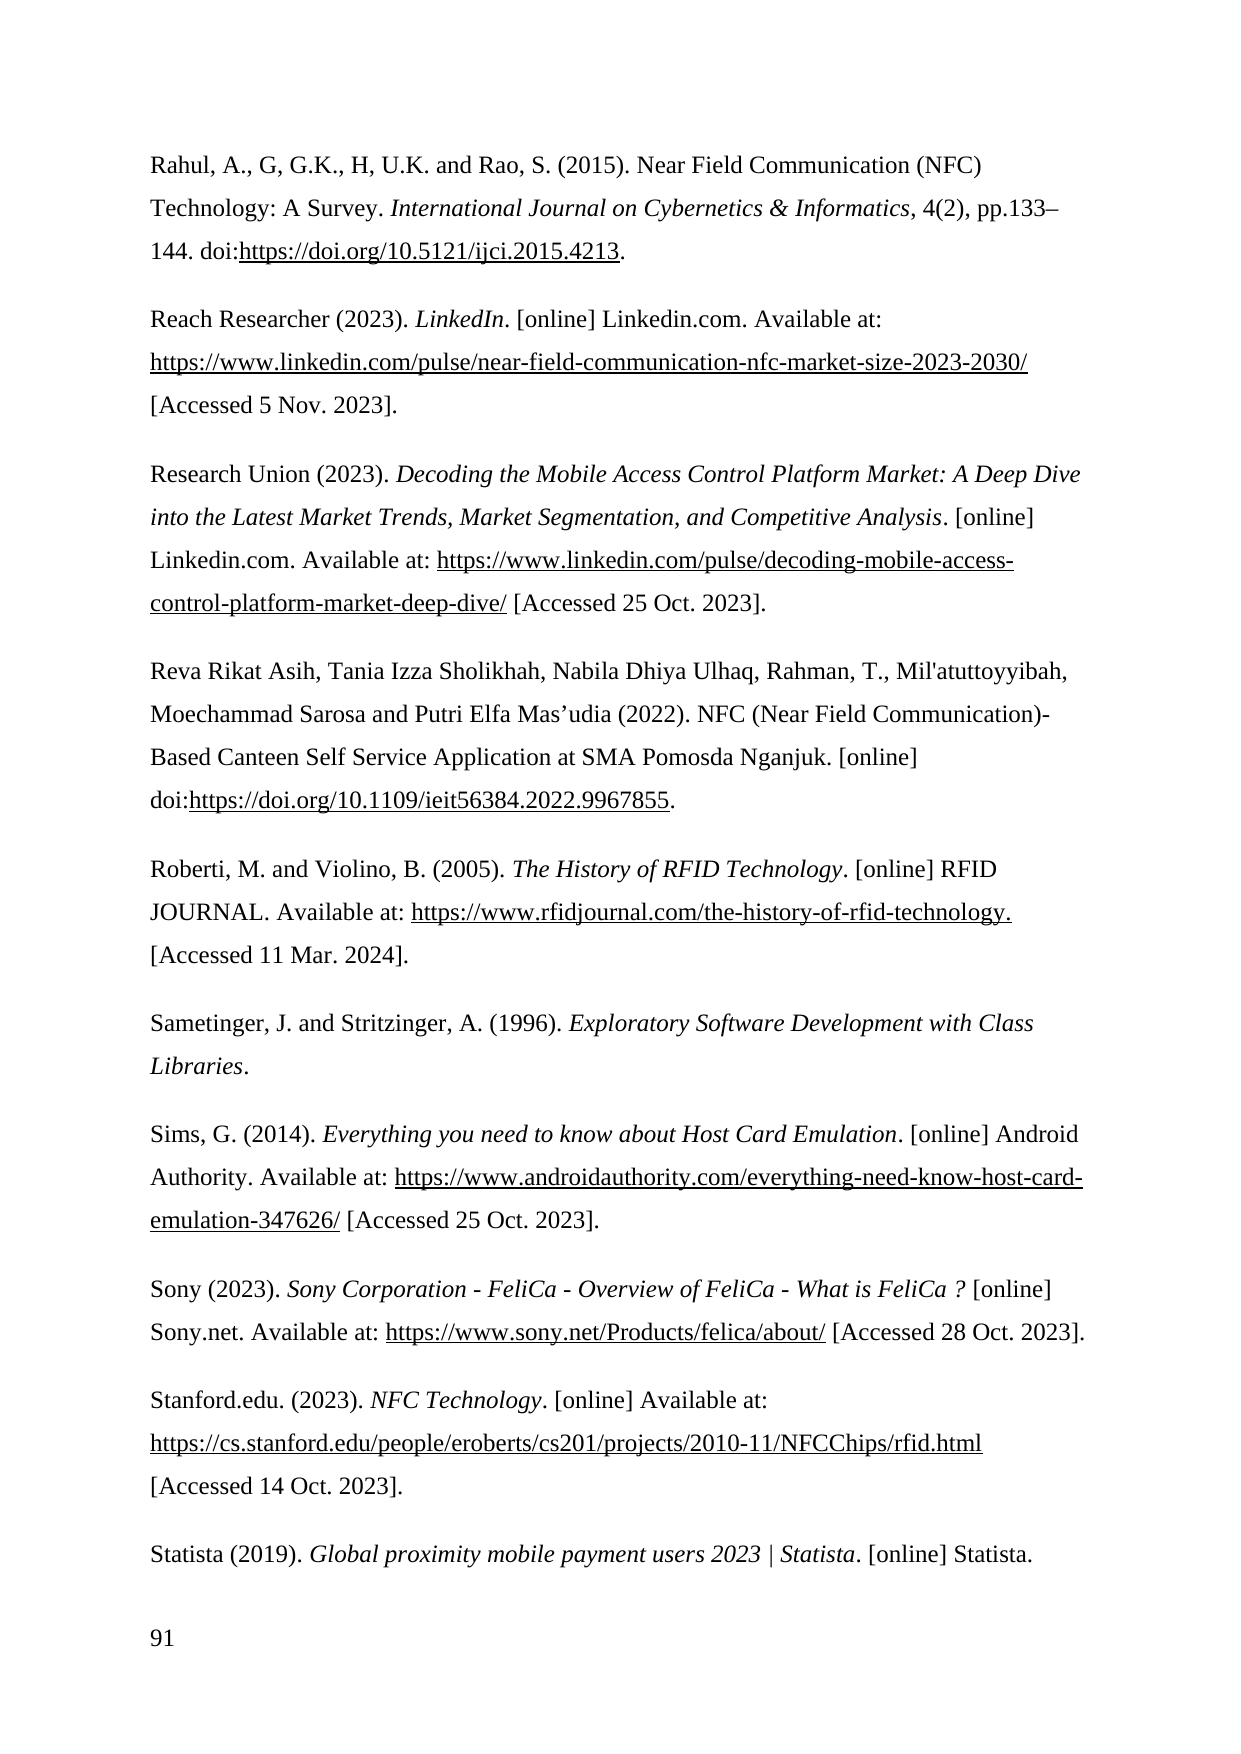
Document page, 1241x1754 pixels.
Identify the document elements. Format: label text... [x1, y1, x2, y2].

text Sims, G. (2014). Everything you need to know about Host Card Emulation. [online] Android Authority. Available at: https://www.androidauthority.com/everything-need-know-host-card-emulation-347626/ [Accessed 25 Oct. 2023]. [150, 1119, 1090, 1234]
text Reach Researcher (2023). LinkedIn. [online] Linkedin.com. Available at: https://www.linkedin.com/pulse/near-field-communication-nfc-market-size-2023-2030/ [Accessed 5 Nov. 2023]. [150, 304, 1090, 419]
text Rahul, A., G, G.K., H, U.K. and Rao, S. (2015). Near Field Communication (NFC) Technology: A Survey. International Journal on Cybernetics & Informatics, 4(2), pp.133–144. doi:https://doi.org/10.5121/ijci.2015.4213. [150, 150, 1090, 265]
text Stanford.edu. (2023). NFC Technology. [online] Available at: https://cs.stanford.edu/people/eroberts/cs201/projects/2010-11/NFCChips/rfid.html [Accessed 14 Oct. 2023]. [150, 1385, 1090, 1500]
text Sony (2023). Sony Corporation - FeliCa - Overview of FeliCa - What is FeliCa ? [online] Sony.net. Available at: https://www.sony.net/Products/felica/about/ [Accessed 28 Oct. 2023]. [150, 1274, 1090, 1346]
text Sametinger, J. and Stritzinger, A. (1996). Exploratory Software Development with Class Libraries. [150, 1008, 1090, 1080]
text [150, 1539, 1090, 1568]
text Roberti, M. and Violino, B. (2005). The History of RFID Technology. [online] RFID JOURNAL. Available at: https://www.rfidjournal.com/the-history-of-rfid-technology. [Accessed 11 Mar. 2024]. [150, 854, 1090, 969]
text Research Union (2023). Decoding the Mobile Access Control Platform Market: A Deep Dive into the Latest Market Trends, Market Segmentation, and Competitive Analysis. [online] Linkedin.com. Available at: https://www.linkedin.com/pulse/decoding-mobile-access-control-platform-market-deep-dive/ [Accessed 25 Oct. 2023]. [150, 459, 1090, 617]
text Reva Rikat Asih, Tania Izza Sholikhah, Nabila Dhiya Ulhaq, Rahman, T., Mil'atuttoyyibah, Moechammad Sarosa and Putri Elfa Mas’udia (2022). NFC (Near Field Communication)-Based Canteen Self Service Application at SMA Pomosda Nganjuk. [online] doi:https://doi.org/10.1109/ieit56384.2022.9967855. [150, 656, 1090, 814]
